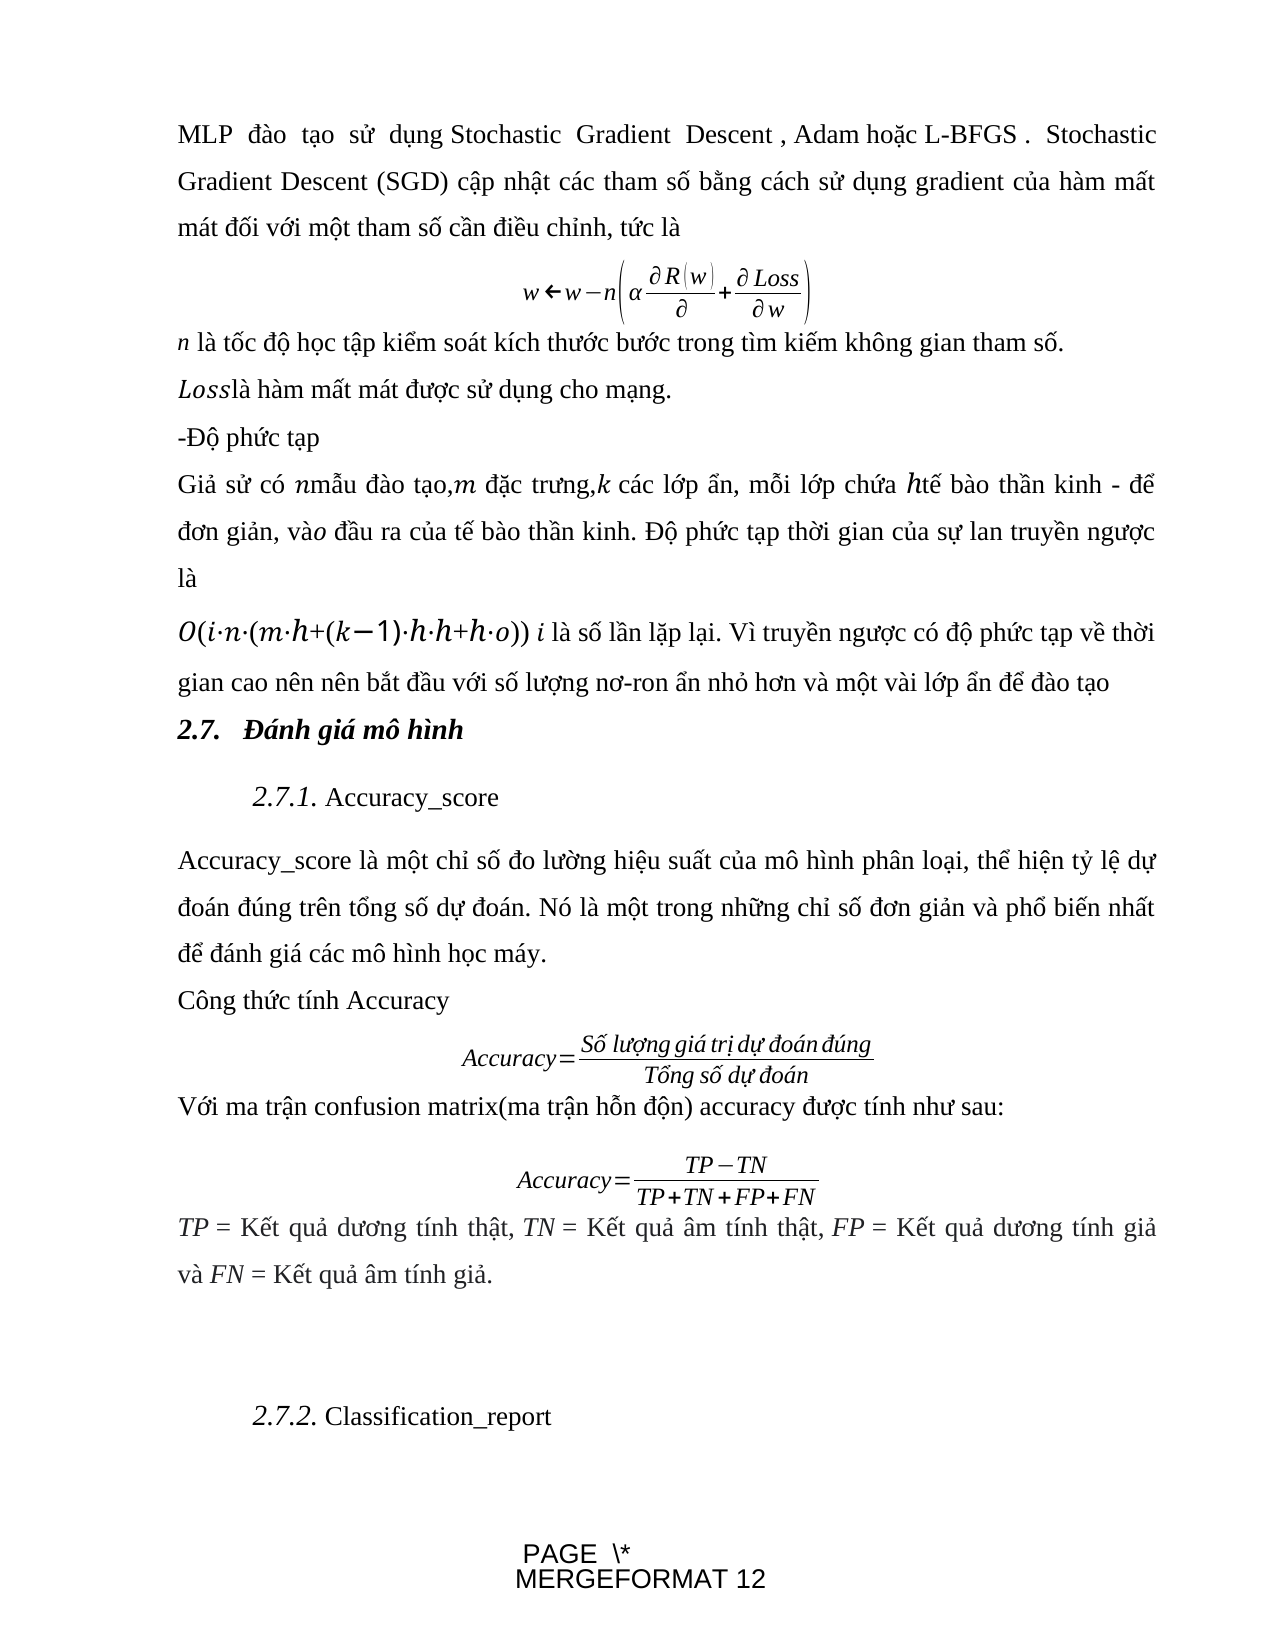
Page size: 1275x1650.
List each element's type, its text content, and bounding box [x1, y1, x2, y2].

text MLP đào tạo sử dụng Stochastic Gradient Descent , Adam hoặc L-BFGS . Stochastic Gradient Descent (SGD) cập nhật các tham số bằng cách sử dụng gradient của hàm mất mát đối với một tham số cần điều chỉnh, tức là [177, 118, 1157, 243]
text là tốc độ học tập kiểm soát kích thước bước trong tìm kiếm không gian tham số. [177, 326, 1157, 358]
text Giả sử có 𝑛mẫu đào tạo,𝑚 đặc trưng,𝑘 các lớp ẩn, mỗi lớp chứa ℎtế bào thần kinh - để đơn giản, và𝑜 đầu ra của tế bào thần kinh. Độ phức tạp thời gian của sự lan truyền ngược là 𝑂(𝑖⋅𝑛⋅(𝑚⋅ℎ+(𝑘⋅ℎ⋅ℎ+ℎ⋅𝑜)) 𝑖 là số lần lặp lại. Vì truyền ngược có độ phức tạp về thời gian cao nên nên bắt đầu với số lượng nơ-ron ẩn nhỏ hơn và một vài lớp ẩn để đào tạo [177, 467, 1157, 697]
text 2.7.1. Accuracy_score [252, 779, 1157, 813]
text TP = Kết quả dương tính thật, TN = Kết quả âm tính thật, FP = Kết quả dương tính giả và FN = Kết quả âm tính giả. [177, 1242, 1157, 1289]
text Công thức tính Accuracy [177, 984, 1157, 1015]
text 𝐿𝑜𝑠𝑠là hàm mất mát được sử dụng cho mạng. [177, 373, 1157, 405]
text -Độ phức tạp [177, 421, 1157, 452]
text Với ma trận confusion matrix(ma trận hỗn độn) accuracy được tính như sau: [177, 1090, 1157, 1121]
text 2.7.2. Classification_report [252, 1398, 1157, 1431]
text Accuracy_score là một chỉ số đo lường hiệu suất của mô hình phân loại, thể hiện tỷ lệ dự đoán đúng trên tổng số dự đoán. Nó là một trong những chỉ số đơn giản và phổ biến nhất để đánh giá các mô hình học máy. [177, 844, 1157, 969]
text 2.7. Đánh giá mô hình [177, 712, 1157, 746]
